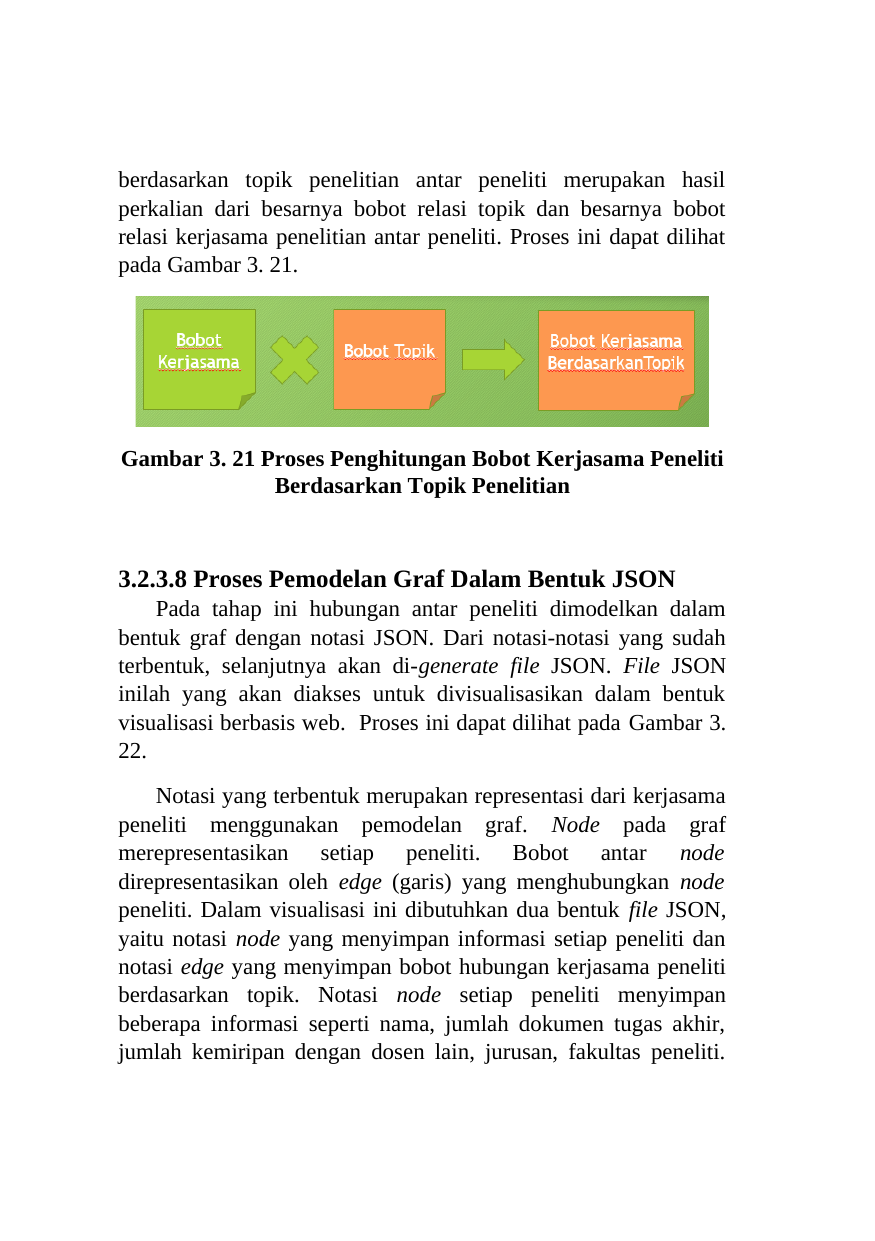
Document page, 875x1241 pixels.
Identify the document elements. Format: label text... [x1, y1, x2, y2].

text Gambar 3. 21 Proses Penghitungan Bobot Kerjasama Peneliti Berdasarkan Topik Penelitian [118, 446, 726, 498]
text Pada tahap ini hubungan antar peneliti dimodelkan dalam bentuk graf dengan notasi JSON. Dari notasi-notasi yang sudah terbentuk, selanjutnya akan di-generate file JSON. File JSON inilah yang akan diakses untuk divisualisasikan dalam bentuk visualisasi berbasis web. Proses ini dapat dilihat pada Gambar 3. 22. [118, 595, 726, 764]
picture [135, 296, 709, 427]
subtitle Proses Pemodelan Graf Dalam Bentuk JSON [118, 564, 726, 593]
